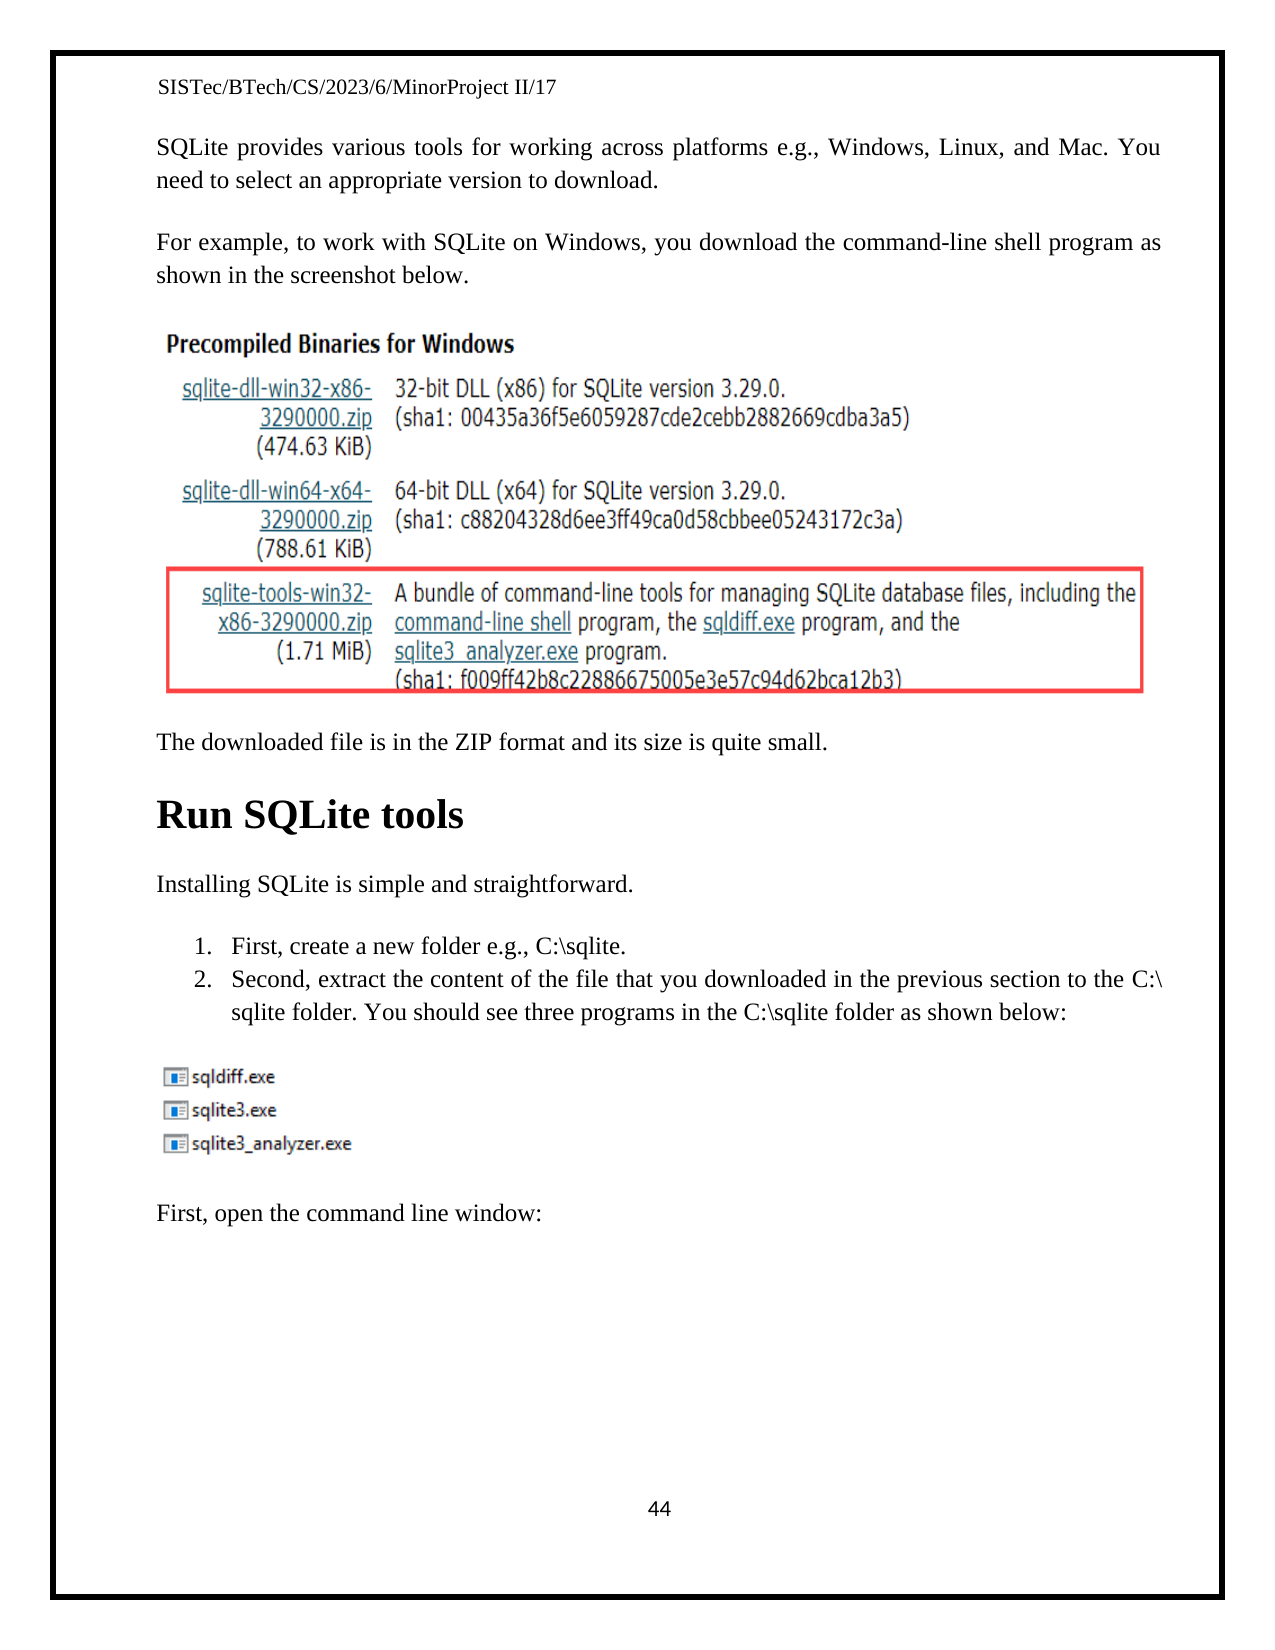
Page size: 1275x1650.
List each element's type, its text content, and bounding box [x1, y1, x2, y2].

list Second, extract the content of the file that you downloaded in the previous section to the C:\sqlite folder. You should see three programs in the C:\sqlite folder as shown below: [194, 964, 1162, 1026]
text For example, to work with SQLite on Windows, you download the command-line shell program as shown in the screenshot below. [156, 227, 1162, 289]
picture [156, 1059, 594, 1166]
subtitle Run SQLite tools [156, 789, 931, 837]
text Installing SQLite is simple and straightforward. [156, 869, 1162, 897]
text The downloaded file is in the ZIP format and its size is quite small. [156, 727, 1162, 756]
list First, create a new folder e.g., C:\sqlite. [194, 931, 1162, 959]
picture [156, 322, 1148, 695]
text SQLite provides various tools for working across platforms e.g., Windows, Linux, and Mac. You need to select an appropriate version to download. [156, 132, 1162, 193]
text First, open the command line window: [156, 1198, 1162, 1227]
